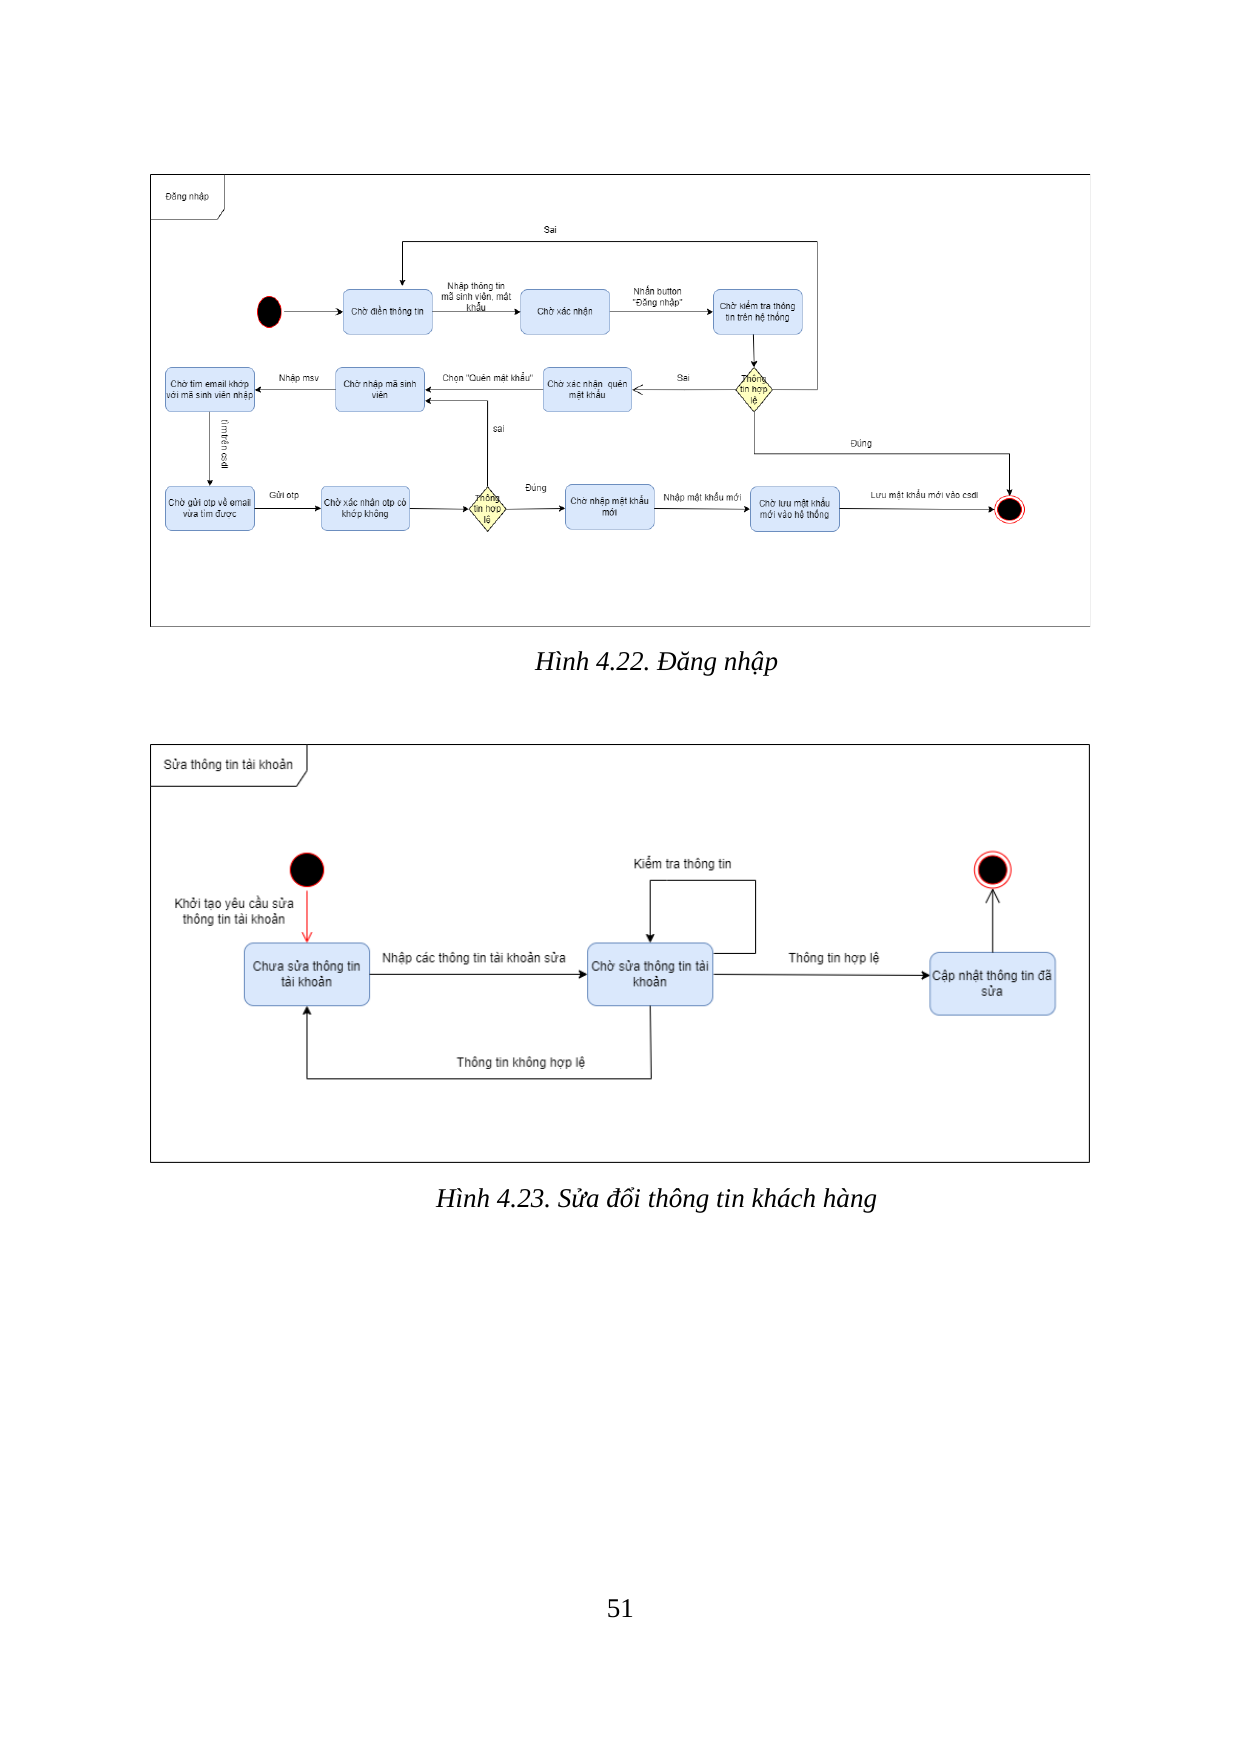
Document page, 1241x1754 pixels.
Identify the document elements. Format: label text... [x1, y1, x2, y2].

picture [150, 174, 1091, 627]
picture [150, 744, 1091, 1164]
